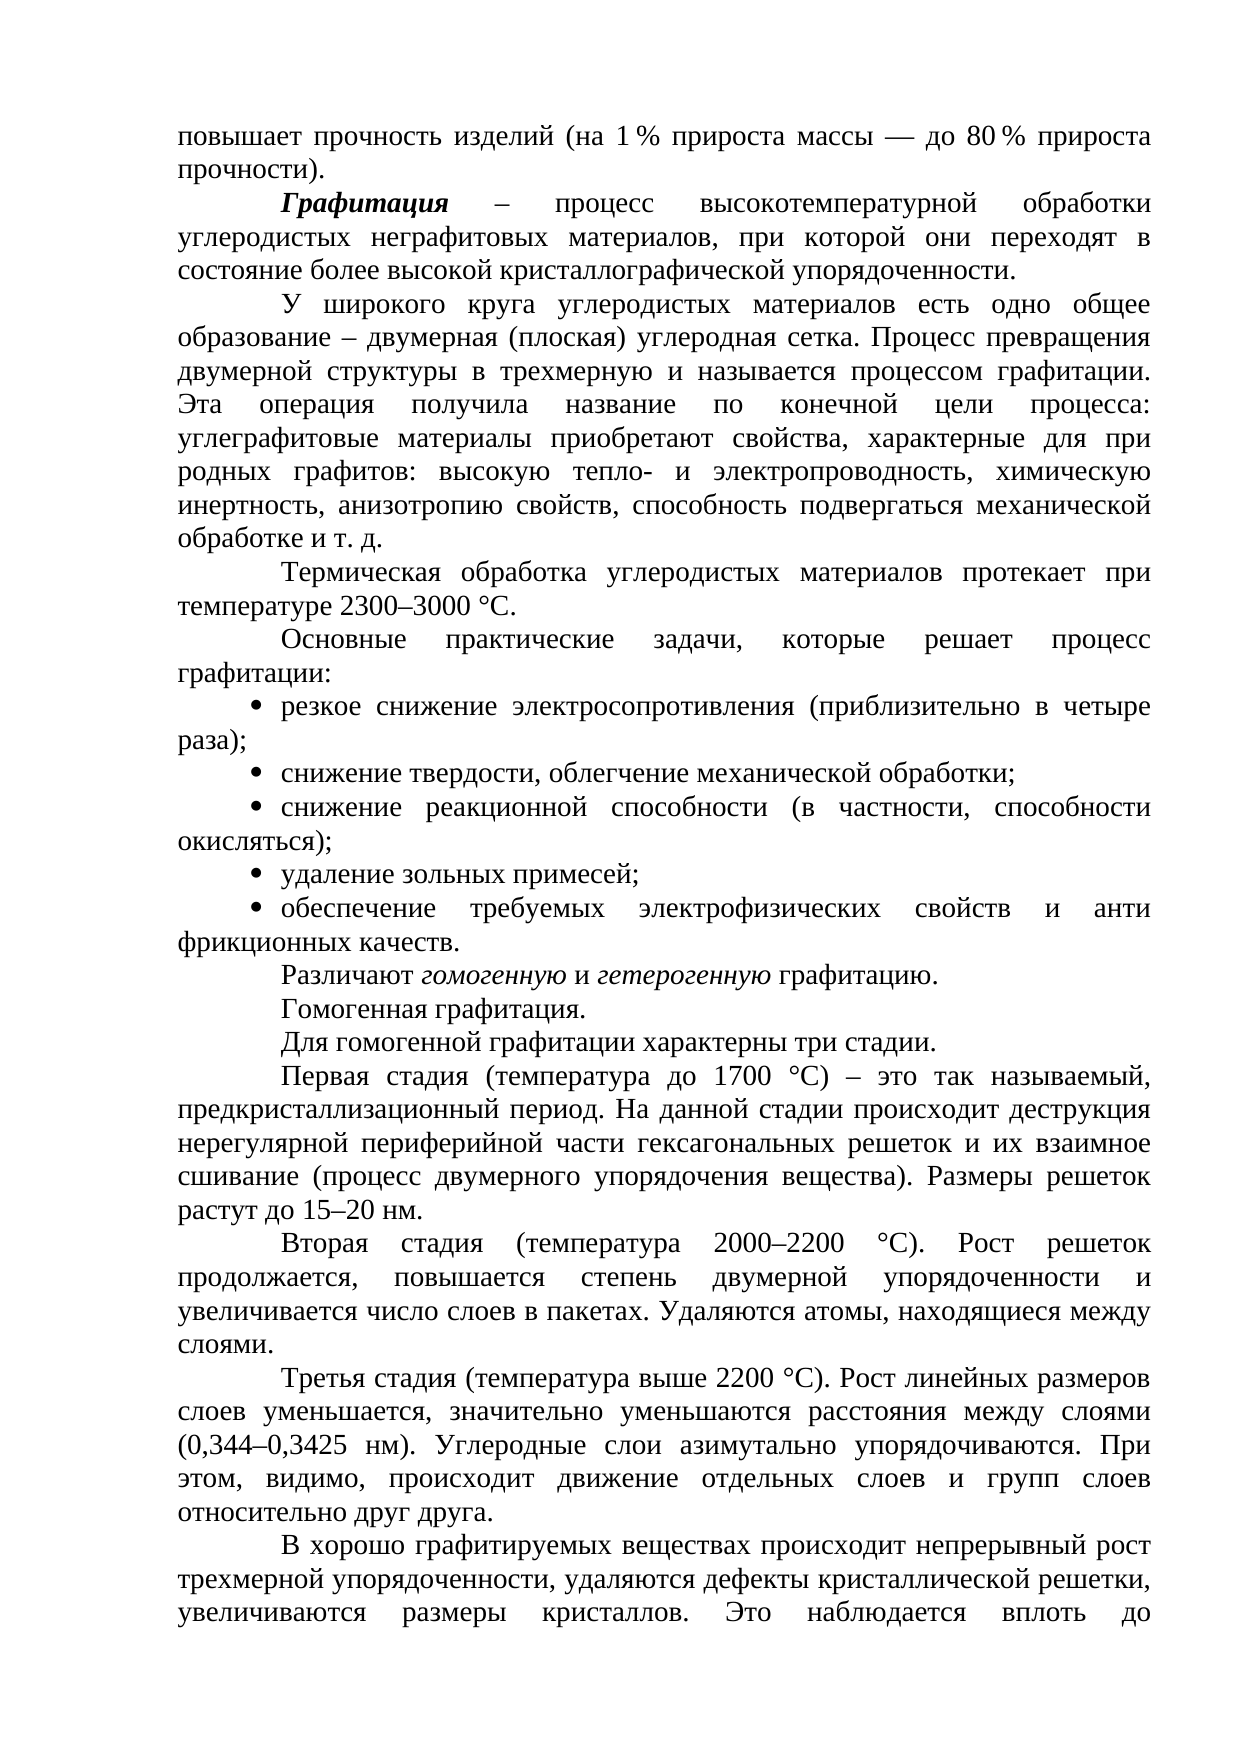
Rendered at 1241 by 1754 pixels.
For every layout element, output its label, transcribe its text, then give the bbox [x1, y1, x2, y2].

text Термическая обработка углеродистых материалов протекает при температуре 2300–3000 °C. [177, 1225, 1152, 1292]
list Синтез – образование прочного ароматического остатка (кокса), уплотняющего структуру. [215, 655, 1152, 722]
text Прочность структуры усиливается за счёт образования химических связей между зернами. Эффективность спекания зависит от контакта между зернами (гранулометрический состав, плотность) и наличия прокалённой фазы (1100–1300 °C), влияющей на процесс при высоких температурах. [177, 319, 1152, 454]
text Также в процессе образуется вторичный кокс за счёт осаждения углерода из газовой фазы на раскалённые поверхности, что дополнительно повышает прочность изделий (на 1 % прироста массы — до 80 % прироста прочности). [177, 722, 1152, 856]
list обеспечение требуемых электрофизических свойств и анти фрикционных качеств. [177, 1561, 1152, 1628]
list Термическую деструкцию – распад молекул с выделением летучих веществ. [215, 588, 1152, 655]
text Основные практические задачи, которые решает процесс графитации: [177, 1292, 1152, 1359]
list удаление зольных примесей; [177, 1527, 1152, 1561]
list снижение твердости, облегчение механической обработки; [177, 1426, 1152, 1460]
text Качество обжига определяется температурным режимом: медленный нагрев способствует равномерной усадке, глубокой деструкции пека и образованию большего количества кокса. [177, 454, 1152, 554]
text Графитация – процесс высокотемпературной обработки углеродистых неграфитовых материалов, при которой они переходят в состояние более высокой кристаллографической упорядоченности. [177, 856, 1152, 957]
list Охлаждение спеченных изделий. [177, 118, 1152, 152]
text У широкого круга углеродистых материалов есть одно общее образование – двумерная (плоская) углеродная сетка. Процесс превращения двумерной структуры в трехмерную и называется процессом графитации. Эта операция получила название по конечной цели процесса: углеграфитовые материалы приобретают свойства, характерные для при родных графитов: высокую тепло- и электропроводность, химическую инертность, анизотропию свойств, способность подвергаться механической обработке и т. д. [177, 957, 1152, 1225]
text Механизм обжига углеграфитовых изделий заключается в термической переработке спрессованных заготовок, содержащих углеродистые зерна и каменноугольный пек. При нагревании пек разлагается, а образующийся кокс скрепляет зерна, формируя прочную коксовую решётку и обеспечивая физико-механические свойства изделия. [177, 152, 1152, 319]
list снижение реакционной способности (в частности, способности окисляться); [177, 1460, 1152, 1527]
list резкое снижение электросопротивления (приблизительно в четыре раза); [177, 1359, 1152, 1426]
text Связующее претерпевает: [177, 554, 1152, 588]
